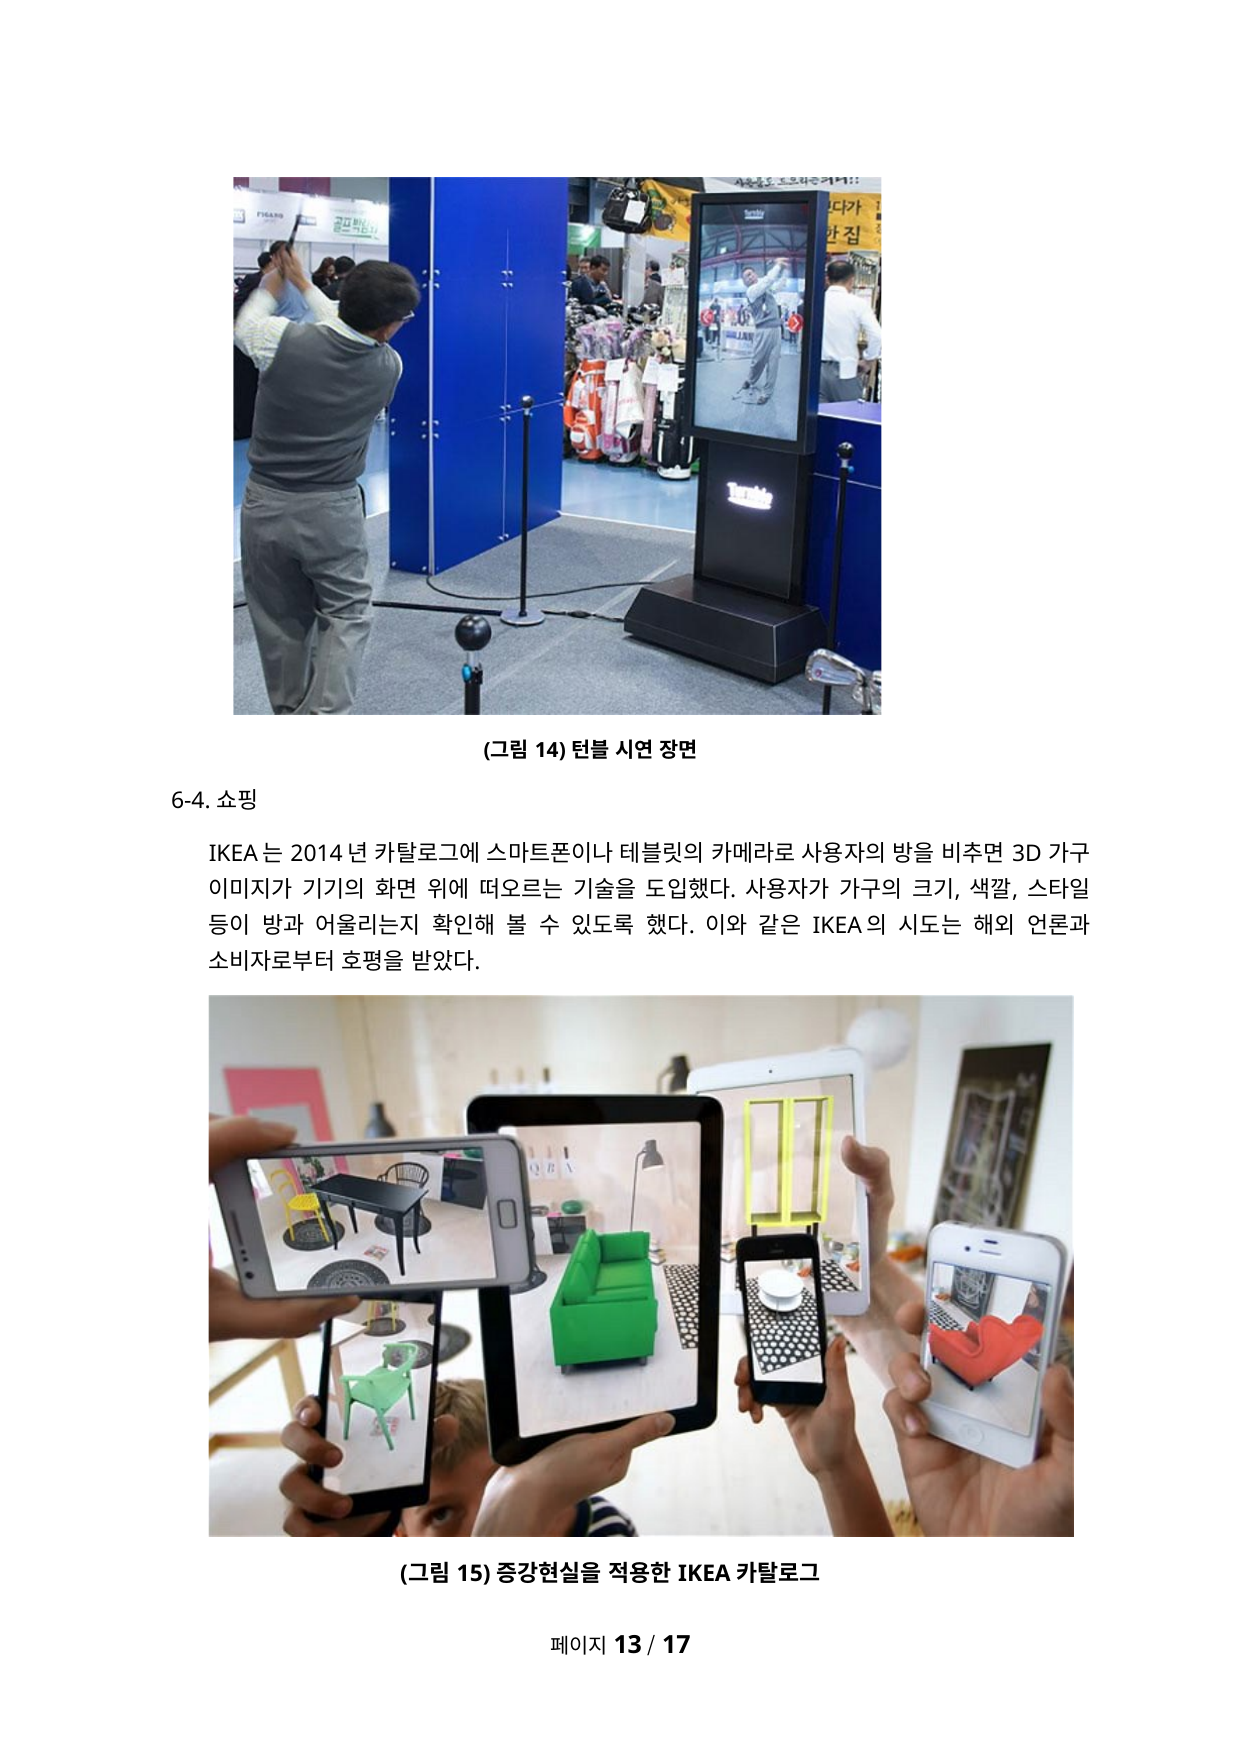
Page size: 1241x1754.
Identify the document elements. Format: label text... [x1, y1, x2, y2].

picture [208, 995, 1074, 1537]
text (그림 15) 증강현실을 적용한 IKEA 카탈로그 [317, 1555, 1090, 1588]
text IKEA는 2014년 카탈로그에 스마트폰이나 테블릿의 카메라로 사용자의 방을 비추면 3D 가구 이미지가 기기의 화면 위에 떠오르는 기술을 도입했다. 사용자가 가구의 크기, 색깔, 스타일 등이 방과 어울리는지 확인해 볼 수 있도록 했다. 이와 같은 IKEA의 시도는 해외 언론과 소비자로부터 호평을 받았다. [208, 835, 1090, 976]
text 6-4. 쇼핑 [171, 782, 1090, 816]
picture [233, 177, 882, 715]
